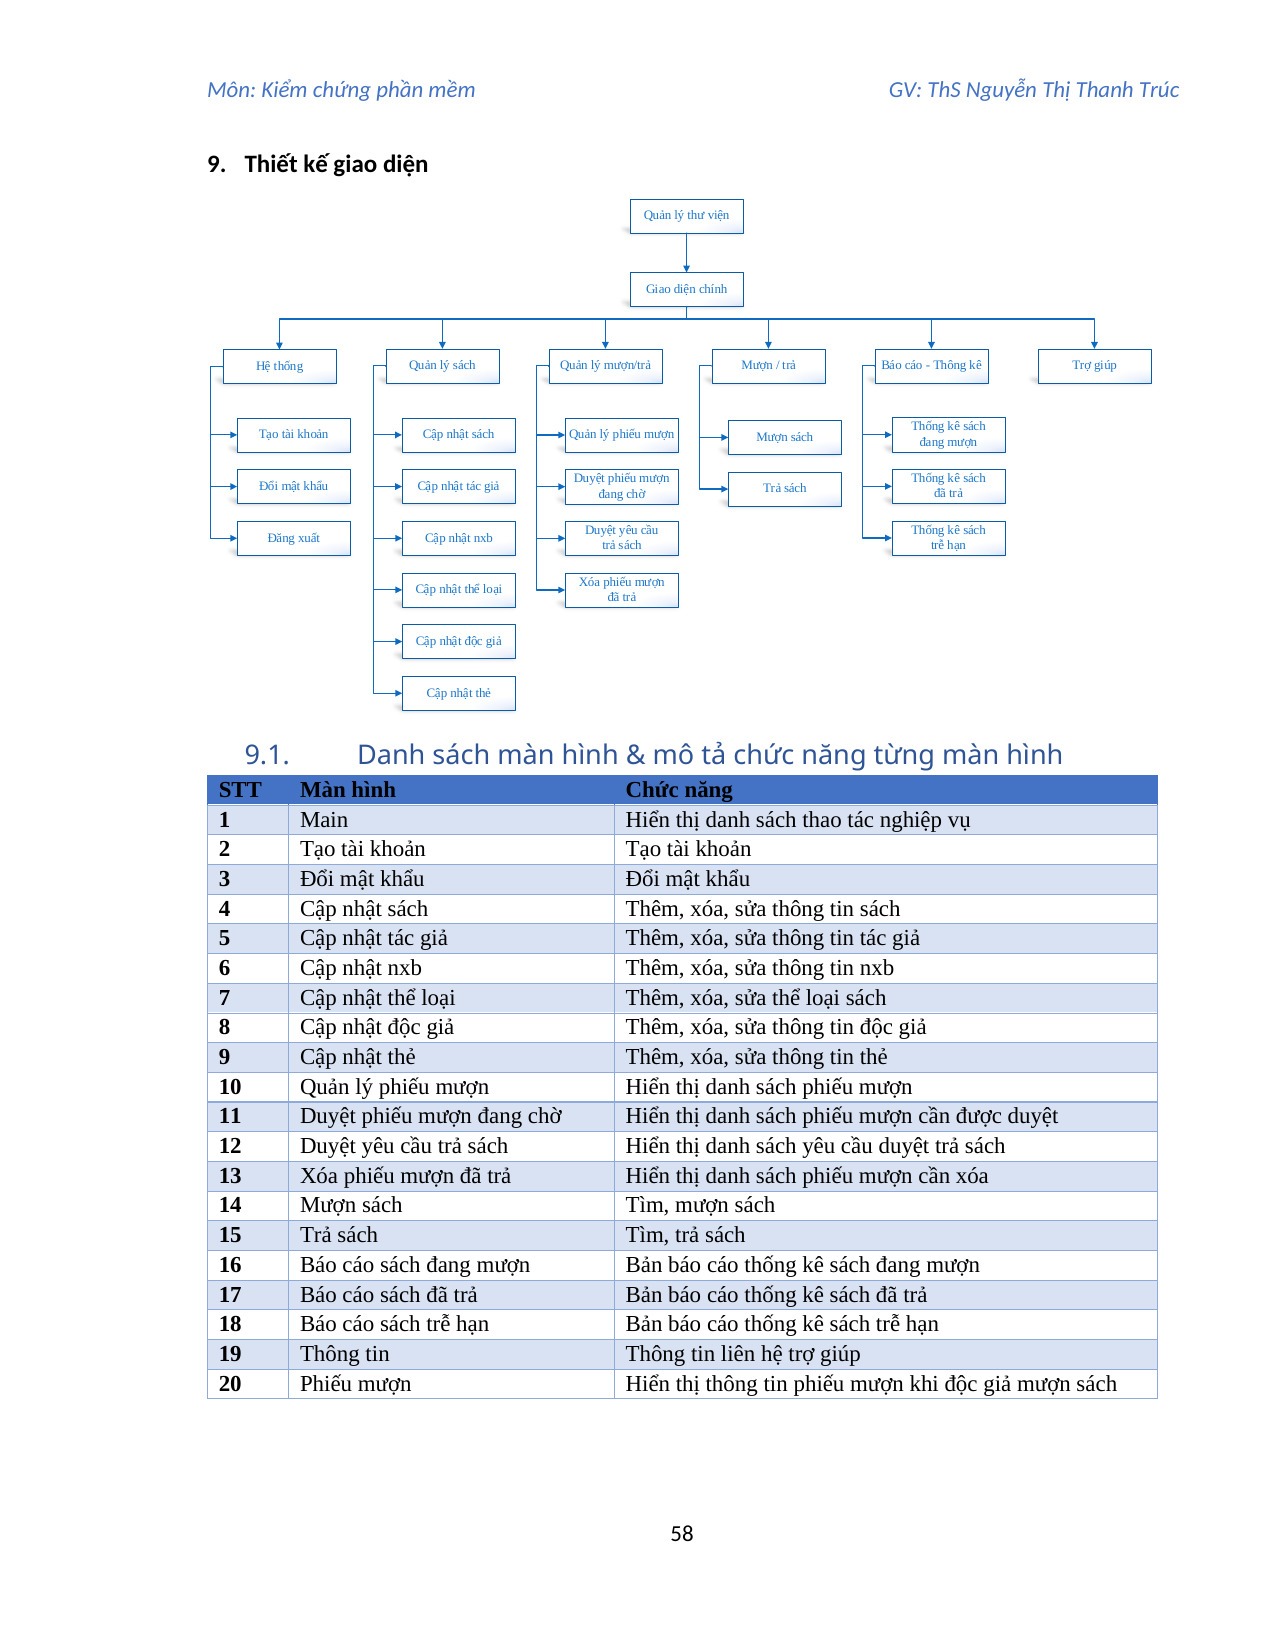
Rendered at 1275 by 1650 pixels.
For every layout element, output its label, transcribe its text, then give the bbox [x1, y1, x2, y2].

table_cell 8 [208, 1014, 288, 1042]
table_cell 5 [208, 924, 288, 953]
table_cell 2 [208, 835, 288, 864]
table_cell Cập nhật nxb [289, 954, 614, 983]
table_cell 20 [208, 1370, 288, 1398]
table_cell Thêm, xóa, sửa thông tin nxb [615, 954, 1157, 983]
table_cell Bản báo cáo thống kê sách trễ hạn [615, 1310, 1157, 1339]
table_cell 6 [208, 954, 288, 983]
table_cell Phiếu mượn [289, 1370, 614, 1398]
table_cell 14 [208, 1192, 288, 1220]
table_cell Thêm, xóa, sửa thể loại sách [615, 984, 1157, 1012]
table_cell Cập nhật thẻ [289, 1043, 614, 1072]
subtitle Danh sách màn hình & mô tả chức năng từng màn hình [244, 735, 1157, 772]
table_cell Hiển thị thông tin phiếu mượn khi độc giả mượn sách [615, 1370, 1157, 1398]
table_cell Duyệt yêu cầu trả sách [289, 1132, 614, 1161]
table_cell 15 [208, 1221, 288, 1250]
table_cell Cập nhật thể loại [289, 984, 614, 1012]
table_cell Thông tin liên hệ trợ giúp [615, 1340, 1157, 1369]
table_cell Cập nhật sách [289, 895, 614, 923]
table_cell Bản báo cáo thống kê sách đã trả [615, 1281, 1157, 1309]
table_cell Đổi mật khẩu [615, 865, 1157, 894]
table_cell 10 [208, 1073, 288, 1101]
table_cell 11 [208, 1103, 288, 1131]
table_cell Báo cáo sách đang mượn [289, 1251, 614, 1279]
table_cell Cập nhật độc giả [289, 1014, 614, 1042]
table_header Chức năng [615, 776, 1157, 804]
table_cell Hiển thị danh sách yêu cầu duyệt trả sách [615, 1132, 1157, 1161]
table_cell Hiển thị danh sách phiếu mượn [615, 1073, 1157, 1101]
table_cell Main [289, 806, 614, 834]
table_cell Hiển thị danh sách phiếu mượn cần được duyệt [615, 1103, 1157, 1131]
table_cell Tìm, mượn sách [615, 1192, 1157, 1220]
table_cell Bản báo cáo thống kê sách đang mượn [615, 1251, 1157, 1279]
table_cell Hiển thị danh sách thao tác nghiệp vụ [615, 806, 1157, 834]
table_cell Tìm, trả sách [615, 1221, 1157, 1250]
table_cell 3 [208, 865, 288, 894]
table_cell 9 [208, 1043, 288, 1072]
table_cell Thêm, xóa, sửa thông tin thẻ [615, 1043, 1157, 1072]
table_cell Mượn sách [289, 1192, 614, 1220]
table_cell 7 [208, 984, 288, 1012]
table_cell 4 [208, 895, 288, 923]
table_cell Tạo tài khoản [289, 835, 614, 864]
table_cell Thông tin [289, 1340, 614, 1369]
table_cell Báo cáo sách trễ hạn [289, 1310, 614, 1339]
table_cell Quản lý phiếu mượn [289, 1073, 614, 1101]
table_cell Xóa phiếu mượn đã trả [289, 1162, 614, 1191]
table_cell Đổi mật khẩu [289, 865, 614, 894]
list Thiết kế giao diện [207, 148, 1157, 178]
table_header STT [208, 776, 288, 804]
table_cell Duyệt phiếu mượn đang chờ [289, 1103, 614, 1131]
table_cell 12 [208, 1132, 288, 1161]
table_cell Báo cáo sách đã trả [289, 1281, 614, 1309]
table_cell Thêm, xóa, sửa thông tin tác giả [615, 924, 1157, 953]
table_cell 16 [208, 1251, 288, 1279]
table_cell 18 [208, 1310, 288, 1339]
table_cell Cập nhật tác giả [289, 924, 614, 953]
table_cell 19 [208, 1340, 288, 1369]
table_header Màn hình [289, 776, 614, 804]
table_cell Trả sách [289, 1221, 614, 1250]
table_cell Tạo tài khoản [615, 835, 1157, 864]
table_cell Hiển thị danh sách phiếu mượn cần xóa [615, 1162, 1157, 1191]
table_cell Thêm, xóa, sửa thông tin sách [615, 895, 1157, 923]
table_cell 1 [208, 806, 288, 834]
table_cell 17 [208, 1281, 288, 1309]
table_cell Thêm, xóa, sửa thông tin độc giả [615, 1014, 1157, 1042]
table_cell 13 [208, 1162, 288, 1191]
